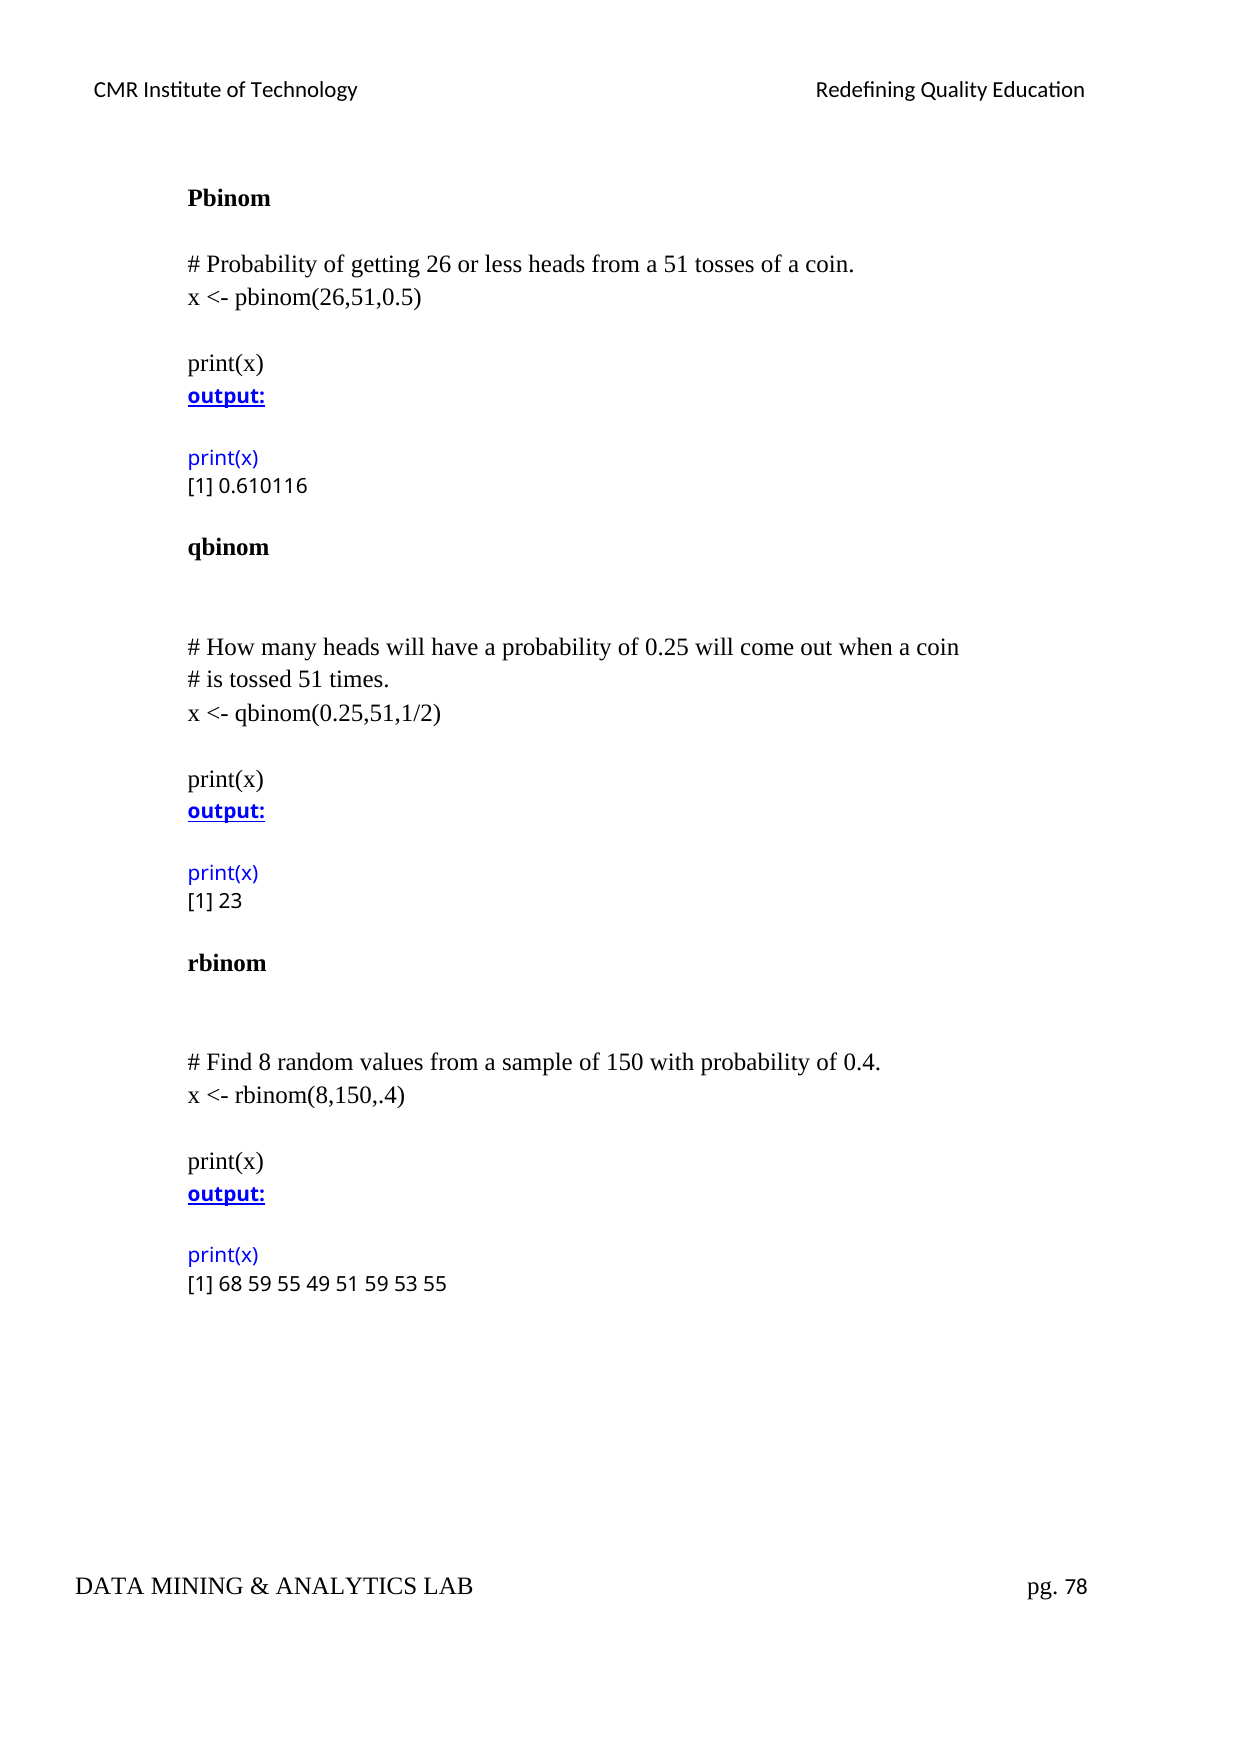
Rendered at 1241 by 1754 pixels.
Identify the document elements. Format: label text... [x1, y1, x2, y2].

text qbinom [187, 532, 1128, 561]
text # is tossed 51 times. [187, 664, 1128, 693]
text # How many heads will have a probability of 0.25 will come out when a coin [187, 632, 1128, 660]
text output: [187, 797, 1128, 825]
text print(x) [187, 1241, 1128, 1269]
text [1] 68 59 55 49 51 59 53 55 [187, 1269, 1128, 1297]
text # Probability of getting 26 or less heads from a 51 tosses of a coin. [187, 249, 1128, 278]
text x <- rbinom(8,150,.4) [187, 1080, 1128, 1109]
text [1] 23 [187, 887, 1128, 915]
text [1] 0.610116 [187, 471, 1128, 499]
text x <- pbinom(26,51,0.5) [187, 282, 1128, 311]
text print(x) [187, 348, 1128, 377]
text print(x) [187, 858, 1128, 887]
text print(x) [187, 443, 1128, 471]
text Pbinom [187, 183, 1128, 212]
text rbinom [187, 948, 1128, 977]
text x <- qbinom(0.25,51,1/2) [187, 698, 1128, 726]
text # Find 8 random values from a sample of 150 with probability of 0.4. [187, 1047, 1128, 1076]
text output: [187, 381, 1128, 409]
text print(x) [187, 764, 1128, 792]
text output: [187, 1179, 1128, 1208]
text print(x) [187, 1146, 1128, 1175]
